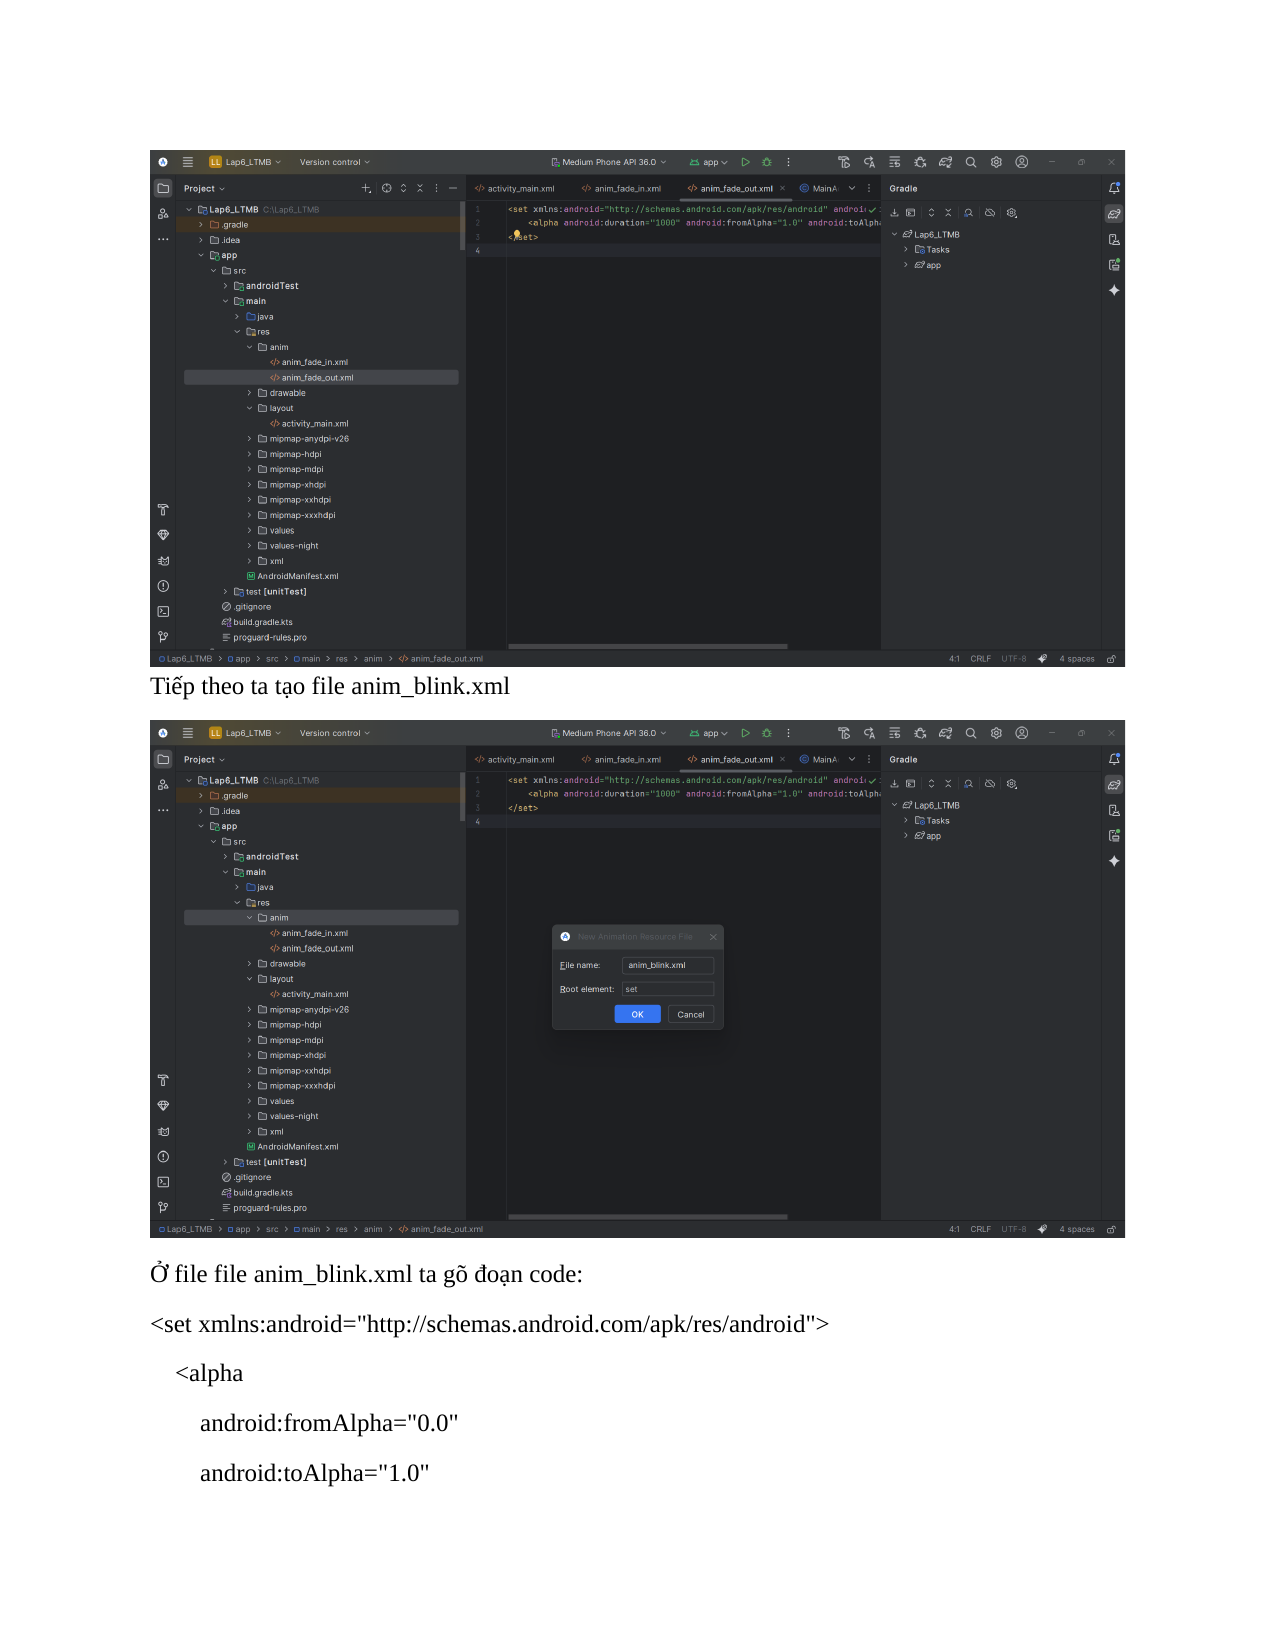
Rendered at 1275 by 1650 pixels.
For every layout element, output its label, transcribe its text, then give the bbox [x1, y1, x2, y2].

text android:toAlpha="1.0" [150, 1458, 1125, 1486]
text Tiếp theo ta tạo file anim_blink.xml [150, 667, 1125, 700]
picture [150, 150, 1125, 667]
picture [150, 720, 1125, 1238]
text <alpha [150, 1358, 1125, 1387]
text Ở file file anim_blink.xml ta gõ đoạn code: [150, 1259, 1125, 1288]
text <set xmlns:android="http://schemas.android.com/apk/res/android"> [150, 1309, 1125, 1337]
text android:fromAlpha="0.0" [150, 1408, 1125, 1437]
